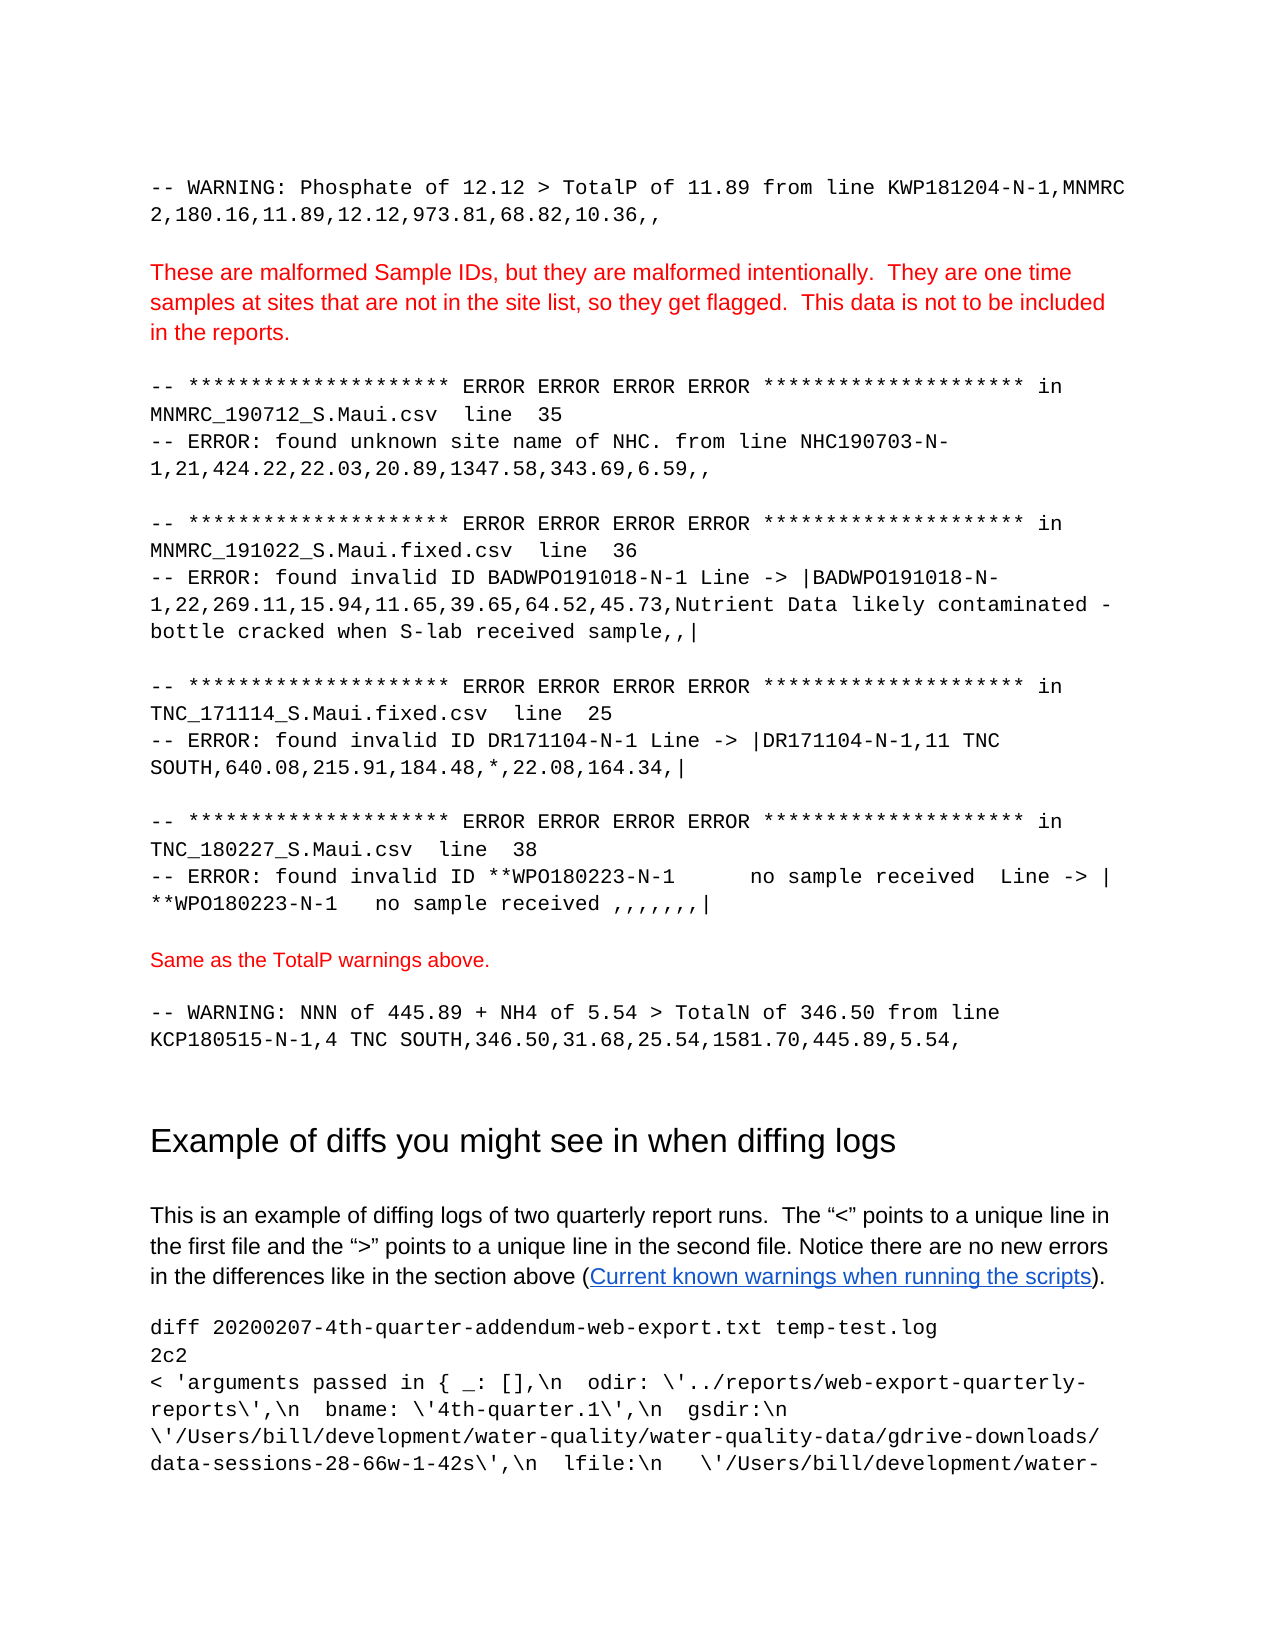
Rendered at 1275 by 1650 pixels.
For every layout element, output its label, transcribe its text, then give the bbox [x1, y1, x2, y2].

text -- ERROR: found unknown site name of NHC. from line NHC190703-N-1,21,424.22,22.03,20.89,1347.58,343.69,6.59,, [150, 431, 1125, 482]
text -- ERROR: found invalid ID BADWPO191018-N-1 Line -> |BADWPO191018-N-1,22,269.11,15.94,11.65,39.65,64.52,45.73,Nutrient Data likely contaminated - bottle cracked when S-lab received sample,,| [150, 567, 1125, 645]
text -- WARNING: Phosphate of 12.12 > TotalP of 11.89 from line KWP181204-N-1,MNMRC 2,180.16,11.89,12.12,973.81,68.82,10.36,, [150, 177, 1125, 228]
text -- ********************* ERROR ERROR ERROR ERROR ********************* in TNC_171114_S.Maui.fixed.csv line 25 [150, 676, 1125, 726]
text -- ********************* ERROR ERROR ERROR ERROR ********************* in MNMRC_191022_S.Maui.fixed.csv line 36 [150, 512, 1125, 563]
text Same as the TotalP warnings above. [150, 947, 1125, 971]
text 2c2 [150, 1344, 1125, 1368]
text This is an example of diffing logs of two quarterly report runs. The “<” points to a unique line in the first file and the “>” points to a unique line in the second file. Notice there are no new errors in the differences like in the section above (Current known warnings when running the scripts). [150, 1202, 1125, 1289]
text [150, 1372, 1125, 1477]
text -- ERROR: found invalid ID DR171104-N-1 Line -> |DR171104-N-1,11 TNC SOUTH,640.08,215.91,184.48,*,22.08,164.34,| [150, 730, 1125, 781]
subtitle Example of diffs you might see in when diffing logs [150, 1121, 1125, 1160]
text -- ERROR: found invalid ID **WPO180223-N-1 no sample received Line -> |**WPO180223-N-1 no sample received ,,,,,,,| [150, 866, 1125, 917]
text These are malformed Sample IDs, but they are malformed intentionally. They are one time samples at sites that are not in the site list, so they get flagged. This data is not to be included in the reports. [150, 259, 1125, 346]
text -- WARNING: NNN of 445.89 + NH4 of 5.54 > TotalN of 346.50 from line KCP180515-N-1,4 TNC SOUTH,346.50,31.68,25.54,1581.70,445.89,5.54, [150, 1002, 1125, 1053]
text diff 20200207-4th-quarter-addendum-web-export.txt temp-test.log [150, 1317, 1125, 1341]
text -- ********************* ERROR ERROR ERROR ERROR ********************* in TNC_180227_S.Maui.csv line 38 [150, 812, 1125, 862]
text -- ********************* ERROR ERROR ERROR ERROR ********************* in MNMRC_190712_S.Maui.csv line 35 [150, 377, 1125, 427]
